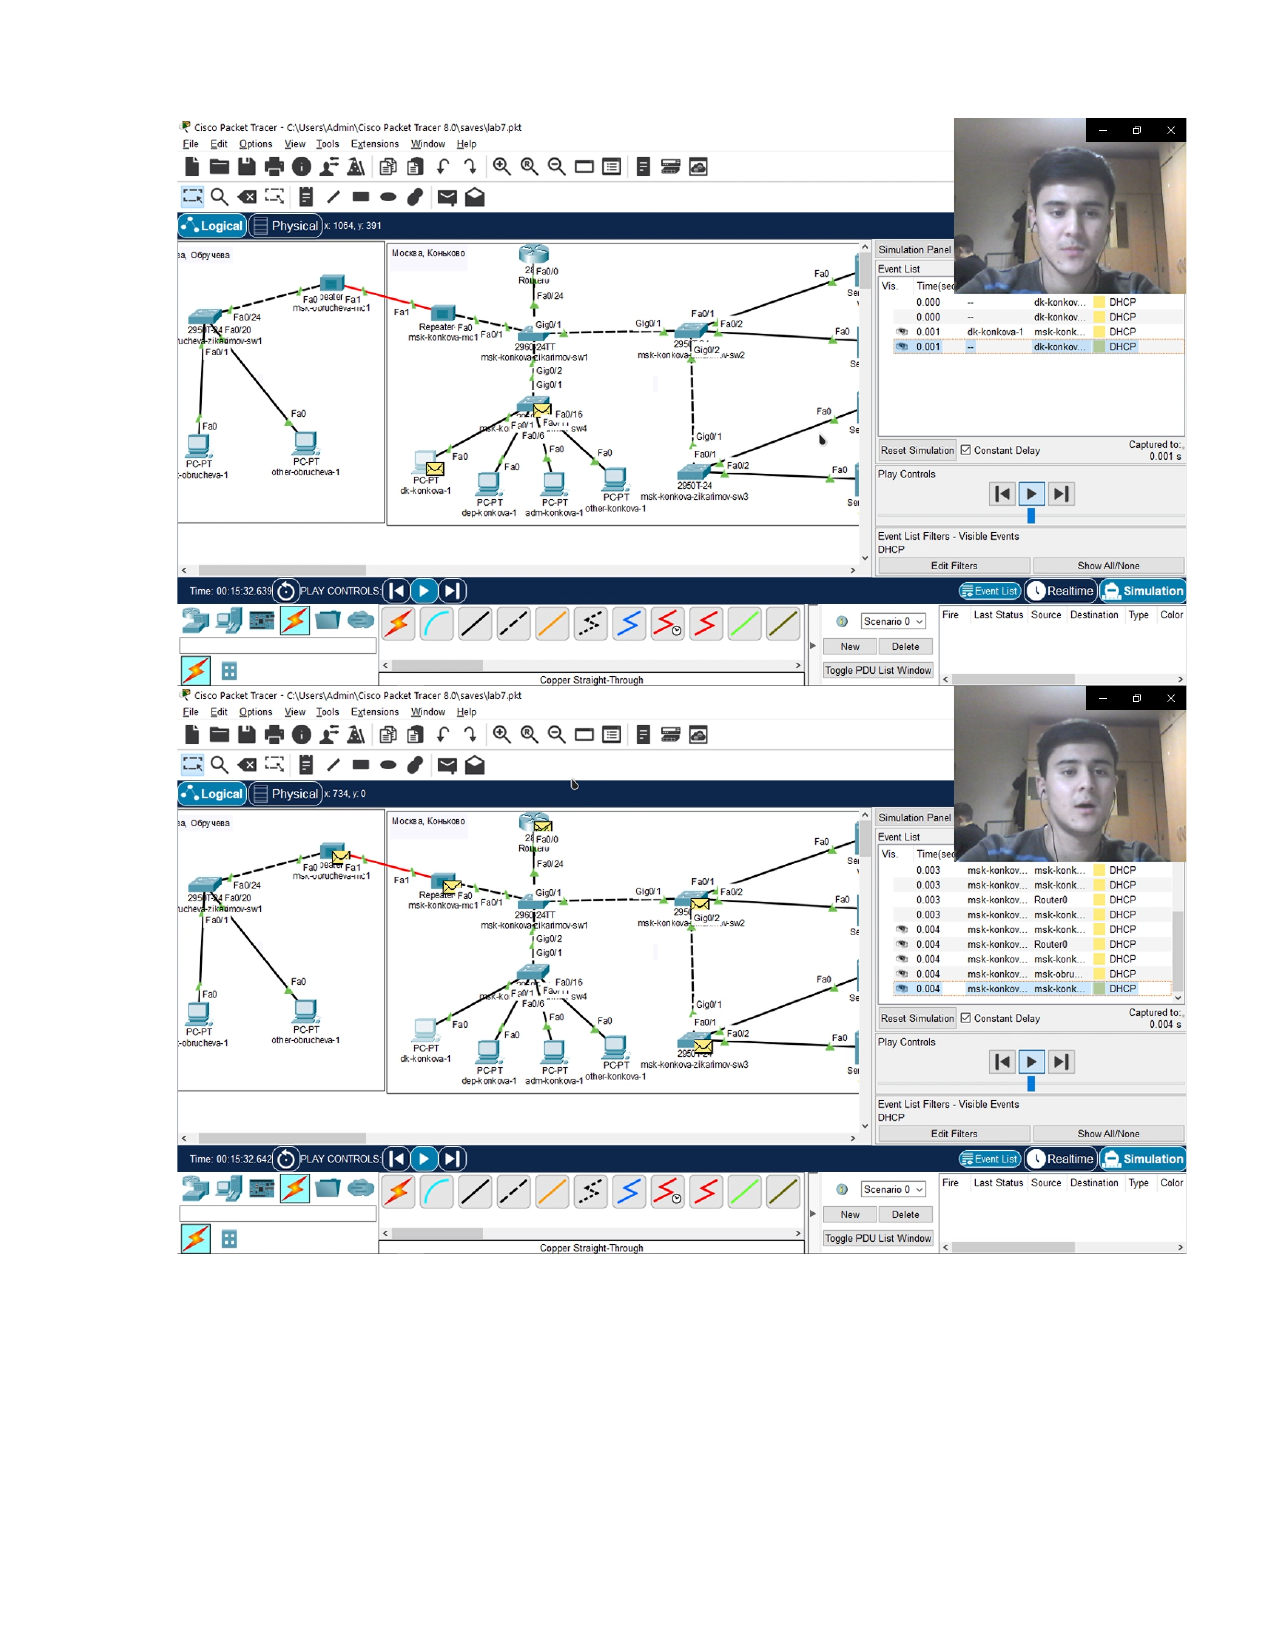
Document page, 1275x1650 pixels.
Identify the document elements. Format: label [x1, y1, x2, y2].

picture [177, 118, 1187, 1254]
picture [1125, 586, 1184, 595]
picture [1125, 1154, 1184, 1163]
